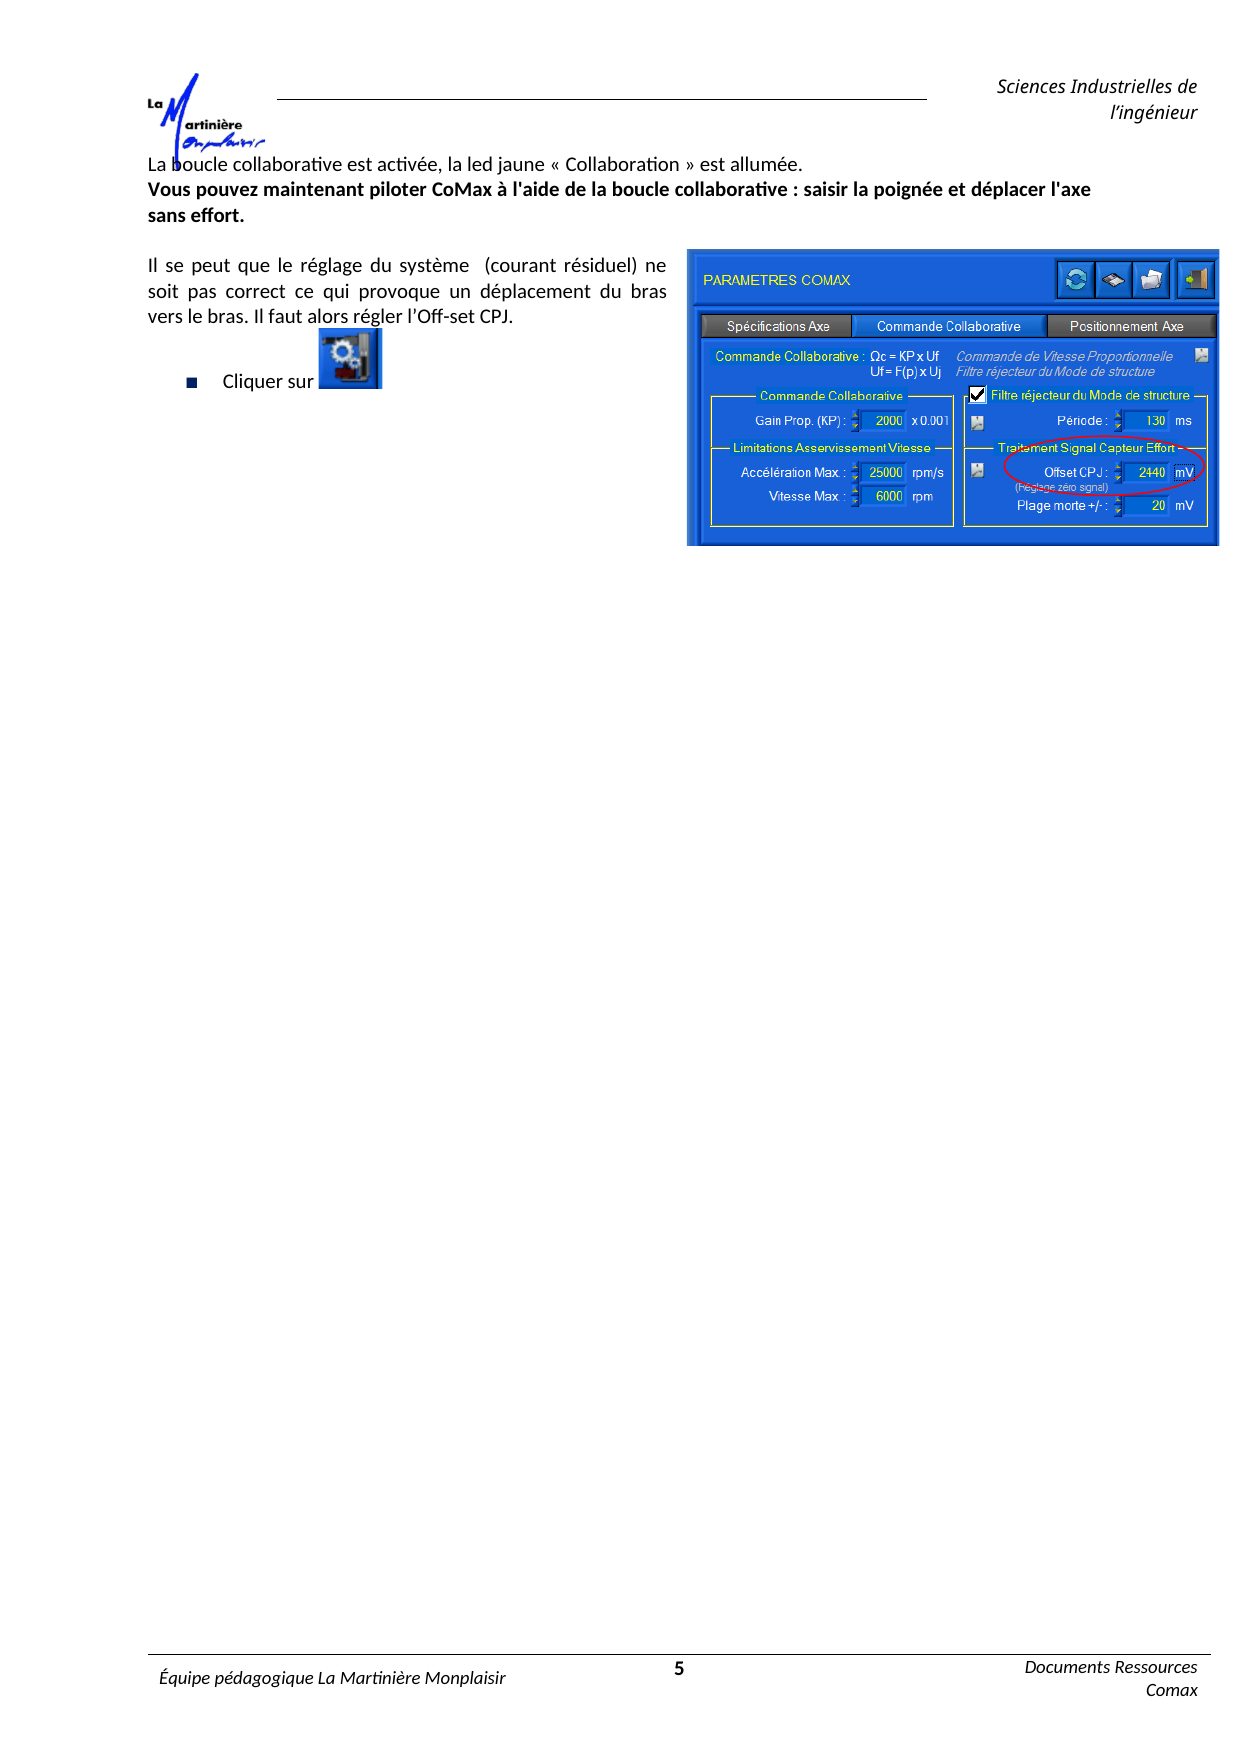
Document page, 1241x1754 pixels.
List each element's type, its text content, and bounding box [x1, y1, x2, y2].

list Cliquer sur [185, 329, 686, 394]
picture [318, 328, 383, 389]
text Il se peut que le réglage du système (courant résiduel) ne soit pas correct ce qui provoque un déplacement du bras vers le bras. Il faut alors régler l’Off-set CPJ. [148, 253, 686, 329]
text Vous pouvez maintenant piloter CoMax à l'aide de la boucle collaborative : saisir la poignée et déplacer l'axe sans effort. [148, 176, 1093, 227]
picture [686, 249, 1219, 545]
picture [147, 73, 266, 171]
text La boucle collaborative est activée, la led jaune « Collaboration » est allumée. [148, 151, 1093, 176]
